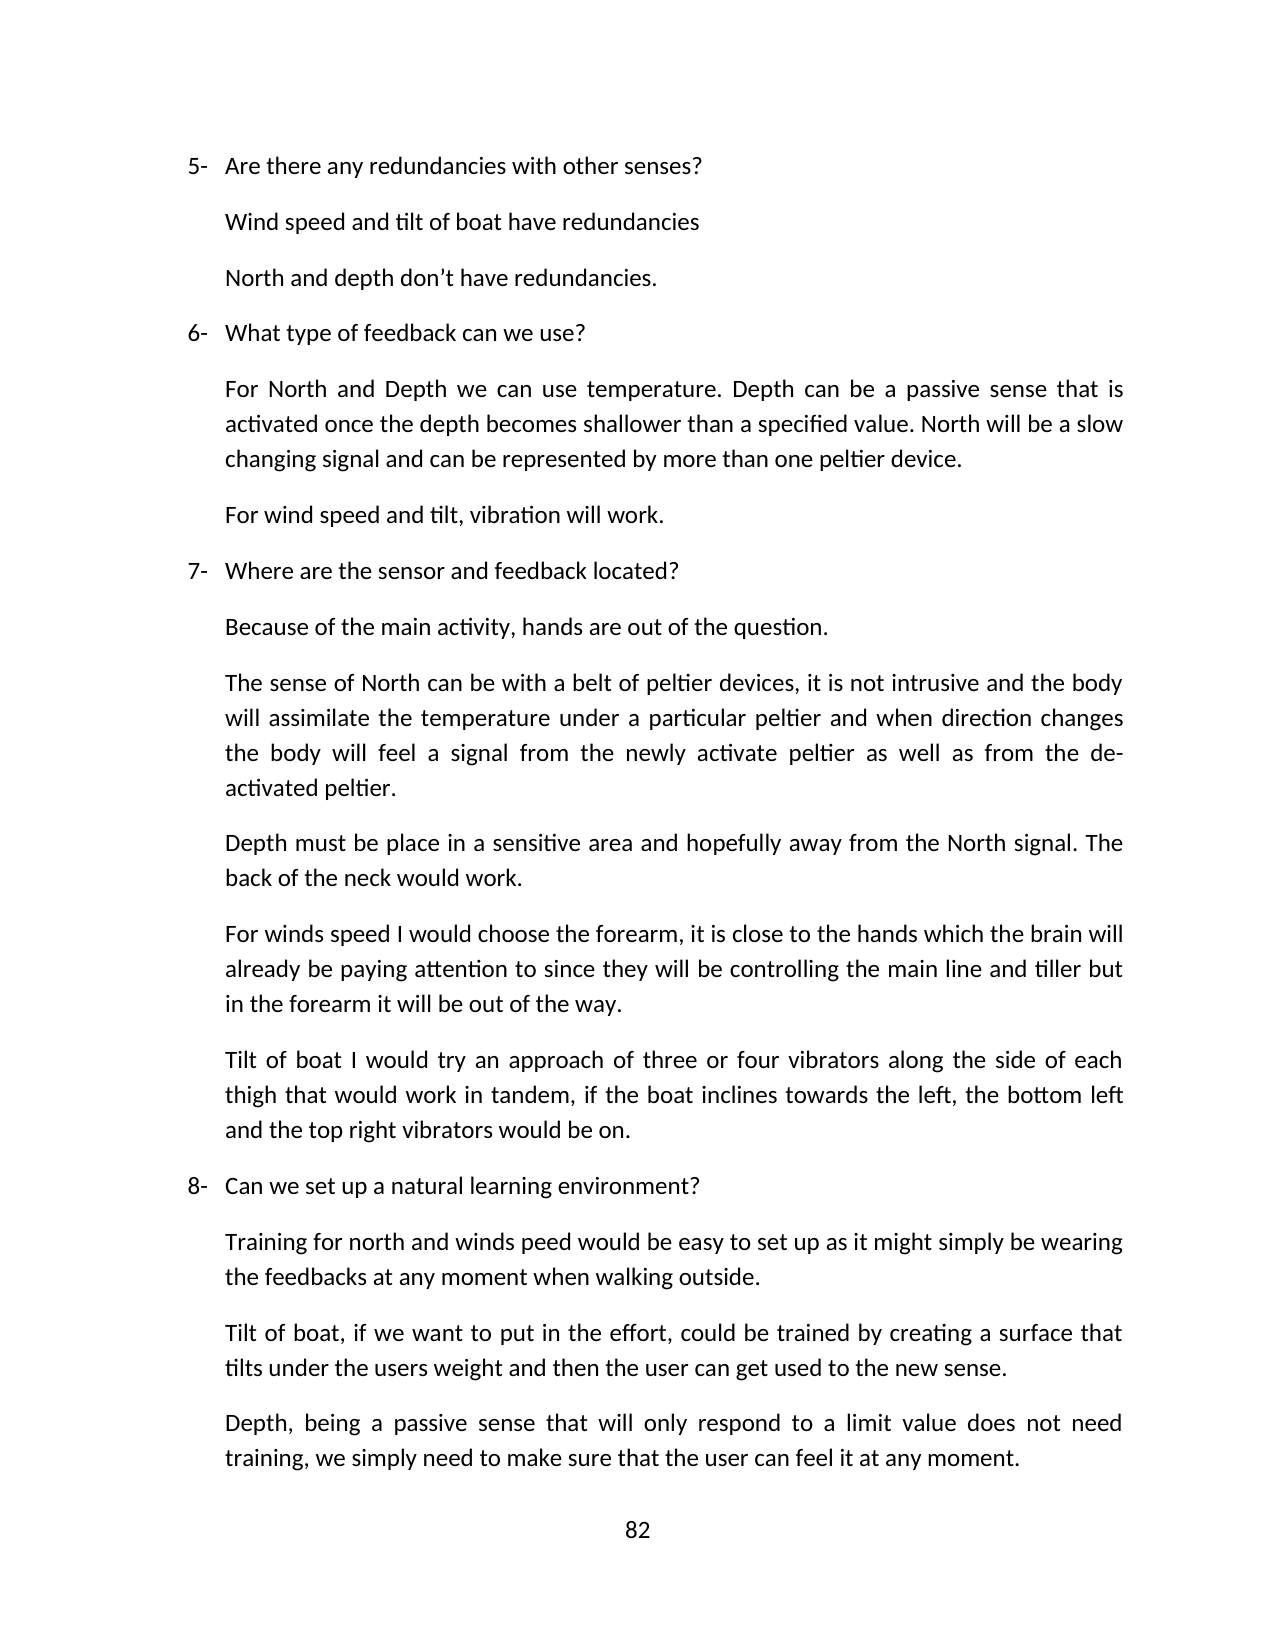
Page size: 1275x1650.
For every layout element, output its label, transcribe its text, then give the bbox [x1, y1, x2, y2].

text For winds speed I would choose the forearm, it is close to the hands which the brain will already be paying attention to since they will be controlling the main line and tiller but in the forearm it will be out of the way. [225, 918, 1125, 1019]
text Because of the main activity, hands are out of the question. [225, 611, 1125, 641]
list What type of feedback can we use? [187, 317, 1125, 348]
text North and depth don’t have redundancies. [225, 262, 1125, 292]
text The sense of North can be with a belt of peltier devices, it is not intrusive and the body will assimilate the temperature under a particular peltier and when direction changes the body will feel a signal from the newly activate peltier as well as from the de-activated peltier. [225, 667, 1125, 802]
text Training for north and winds peed would be easy to set up as it might simply be wearing the feedbacks at any moment when walking outside. [225, 1226, 1125, 1291]
list Where are the sensor and feedback located? [187, 555, 1125, 586]
text Tilt of boat, if we want to put in the effort, could be trained by creating a surface that tilts under the users weight and then the user can get used to the new sense. [225, 1317, 1125, 1382]
text For North and Depth we can use temperature. Depth can be a passive sense that is activated once the depth becomes shallower than a specified value. North will be a slow changing signal and can be represented by more than one peltier device. [225, 373, 1125, 474]
text Wind speed and tilt of boat have redundancies [225, 206, 1125, 236]
text Tilt of boat I would try an approach of three or four vibrators along the side of each thigh that would work in tandem, if the boat inclines towards the left, the bottom left and the top right vibrators would be on. [225, 1044, 1125, 1145]
list Are there any redundancies with other senses? [187, 150, 1125, 181]
text Depth, being a passive sense that will only respond to a limit value does not need training, we simply need to make sure that the user can feel it at any moment. [225, 1407, 1125, 1473]
list Can we set up a natural learning environment? [187, 1170, 1125, 1201]
text For wind speed and tilt, vibration will work. [225, 499, 1125, 530]
text Depth must be place in a sensitive area and hopefully away from the North signal. The back of the neck would work. [225, 827, 1125, 893]
